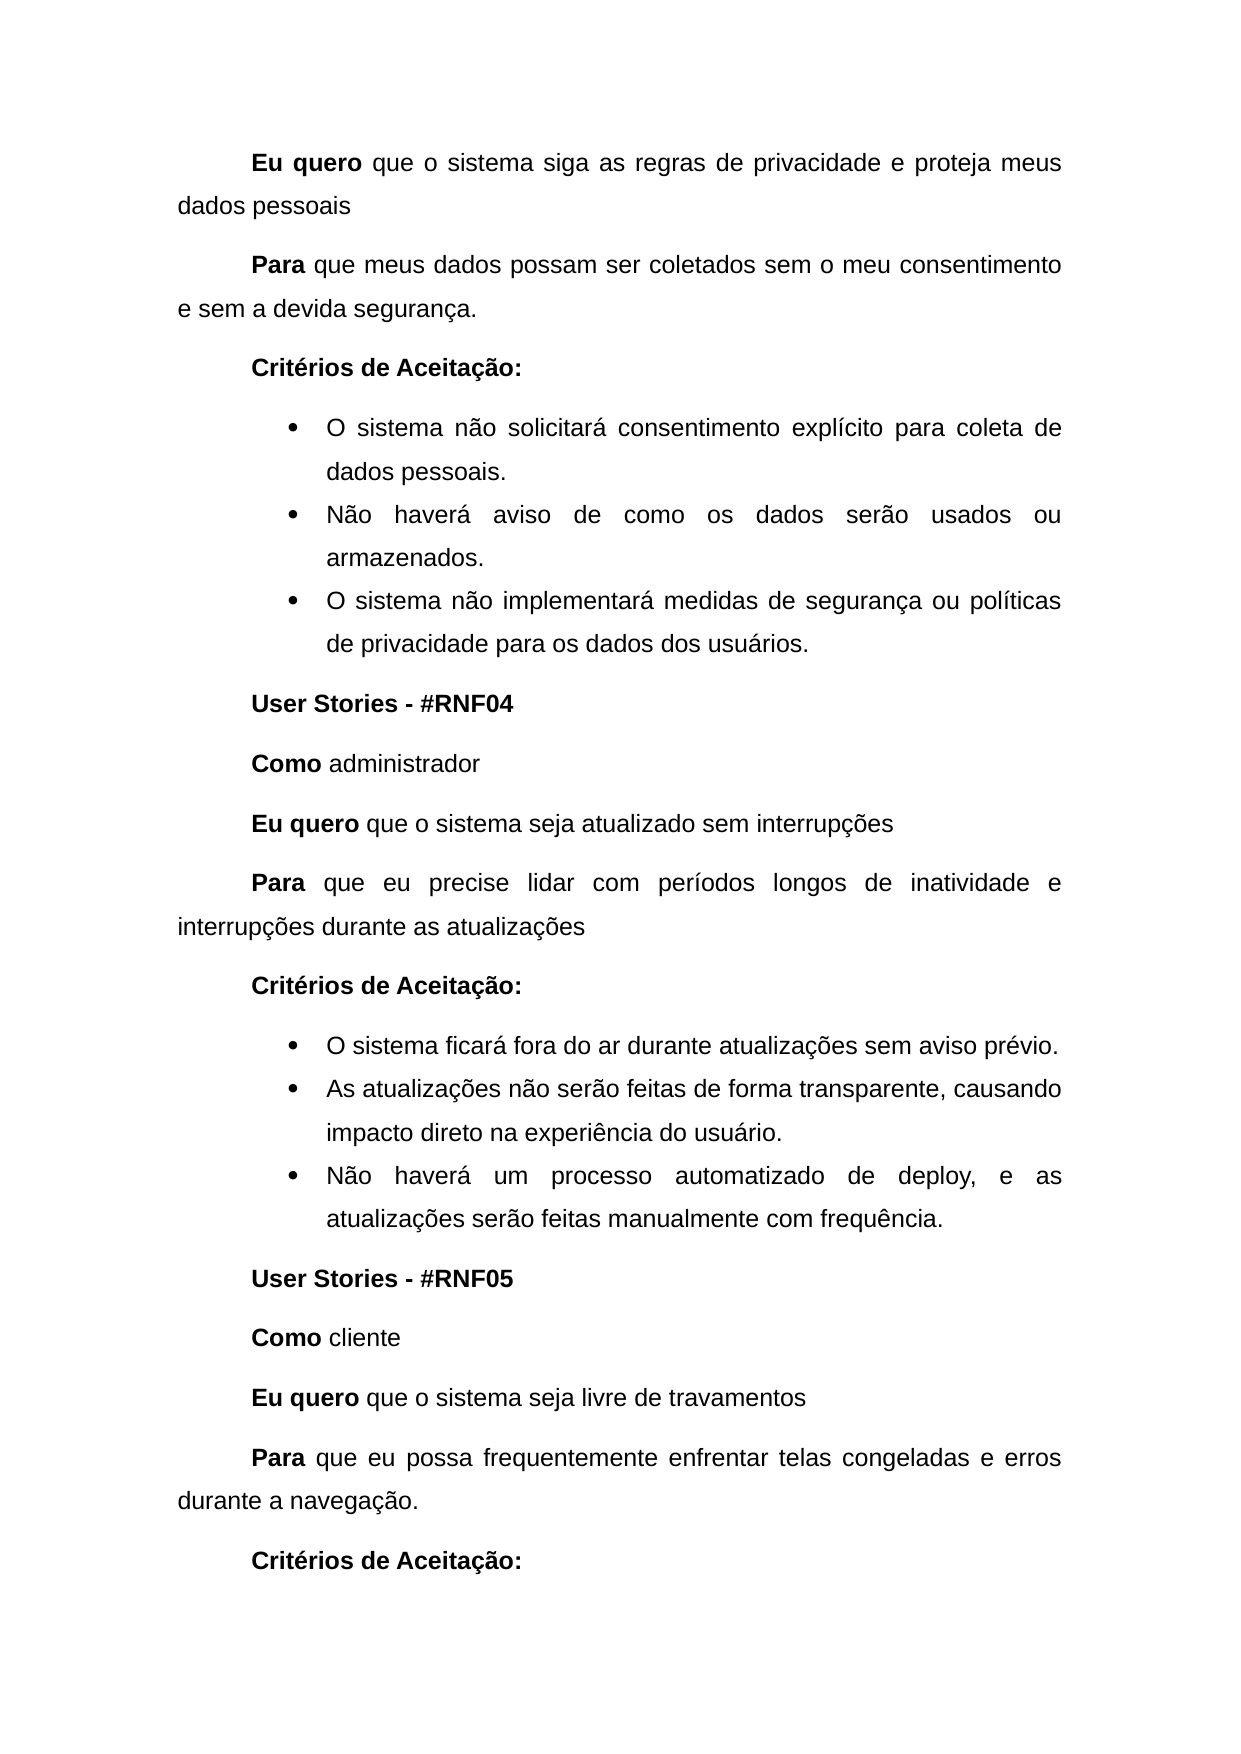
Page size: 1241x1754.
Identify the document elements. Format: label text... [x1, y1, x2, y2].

list Não haverá um processo automatizado de deploy, e as atualizações serão feitas manualmente com frequência. [288, 1161, 1063, 1233]
text Critérios de Aceitação: [177, 971, 1063, 1000]
list Não haverá aviso de como os dados serão usados ou armazenados. [288, 499, 1063, 572]
text Eu quero que o sistema siga as regras de privacidade e proteja meus dados pessoais [177, 148, 1063, 219]
list O sistema não implementará medidas de segurança ou políticas de privacidade para os dados dos usuários. [288, 586, 1063, 658]
text User Stories - #RNF05 [177, 1264, 1063, 1292]
text Critérios de Aceitação: [177, 353, 1063, 382]
text Para que eu precise lidar com períodos longos de inatividade e interrupções durante as atualizações [177, 868, 1063, 940]
text User Stories - #RNF04 [177, 689, 1063, 718]
list O sistema não solicitará consentimento explícito para coleta de dados pessoais. [288, 413, 1063, 485]
text Critérios de Aceitação: [177, 1546, 1063, 1575]
text Para que meus dados possam ser coletados sem o meu consentimento e sem a devida segurança. [177, 251, 1063, 322]
list As atualizações não serão feitas de forma transparente, causando impacto direto na experiência do usuário. [288, 1074, 1063, 1146]
text Eu quero que o sistema seja livre de travamentos [177, 1383, 1063, 1412]
text Eu quero que o sistema seja atualizado sem interrupções [177, 808, 1063, 837]
text Como administrador [177, 749, 1063, 777]
text Para que eu possa frequentemente enfrentar telas congeladas e erros durante a navegação. [177, 1443, 1063, 1515]
text Como cliente [177, 1323, 1063, 1352]
list O sistema ficará fora do ar durante atualizações sem aviso prévio. [288, 1031, 1063, 1060]
